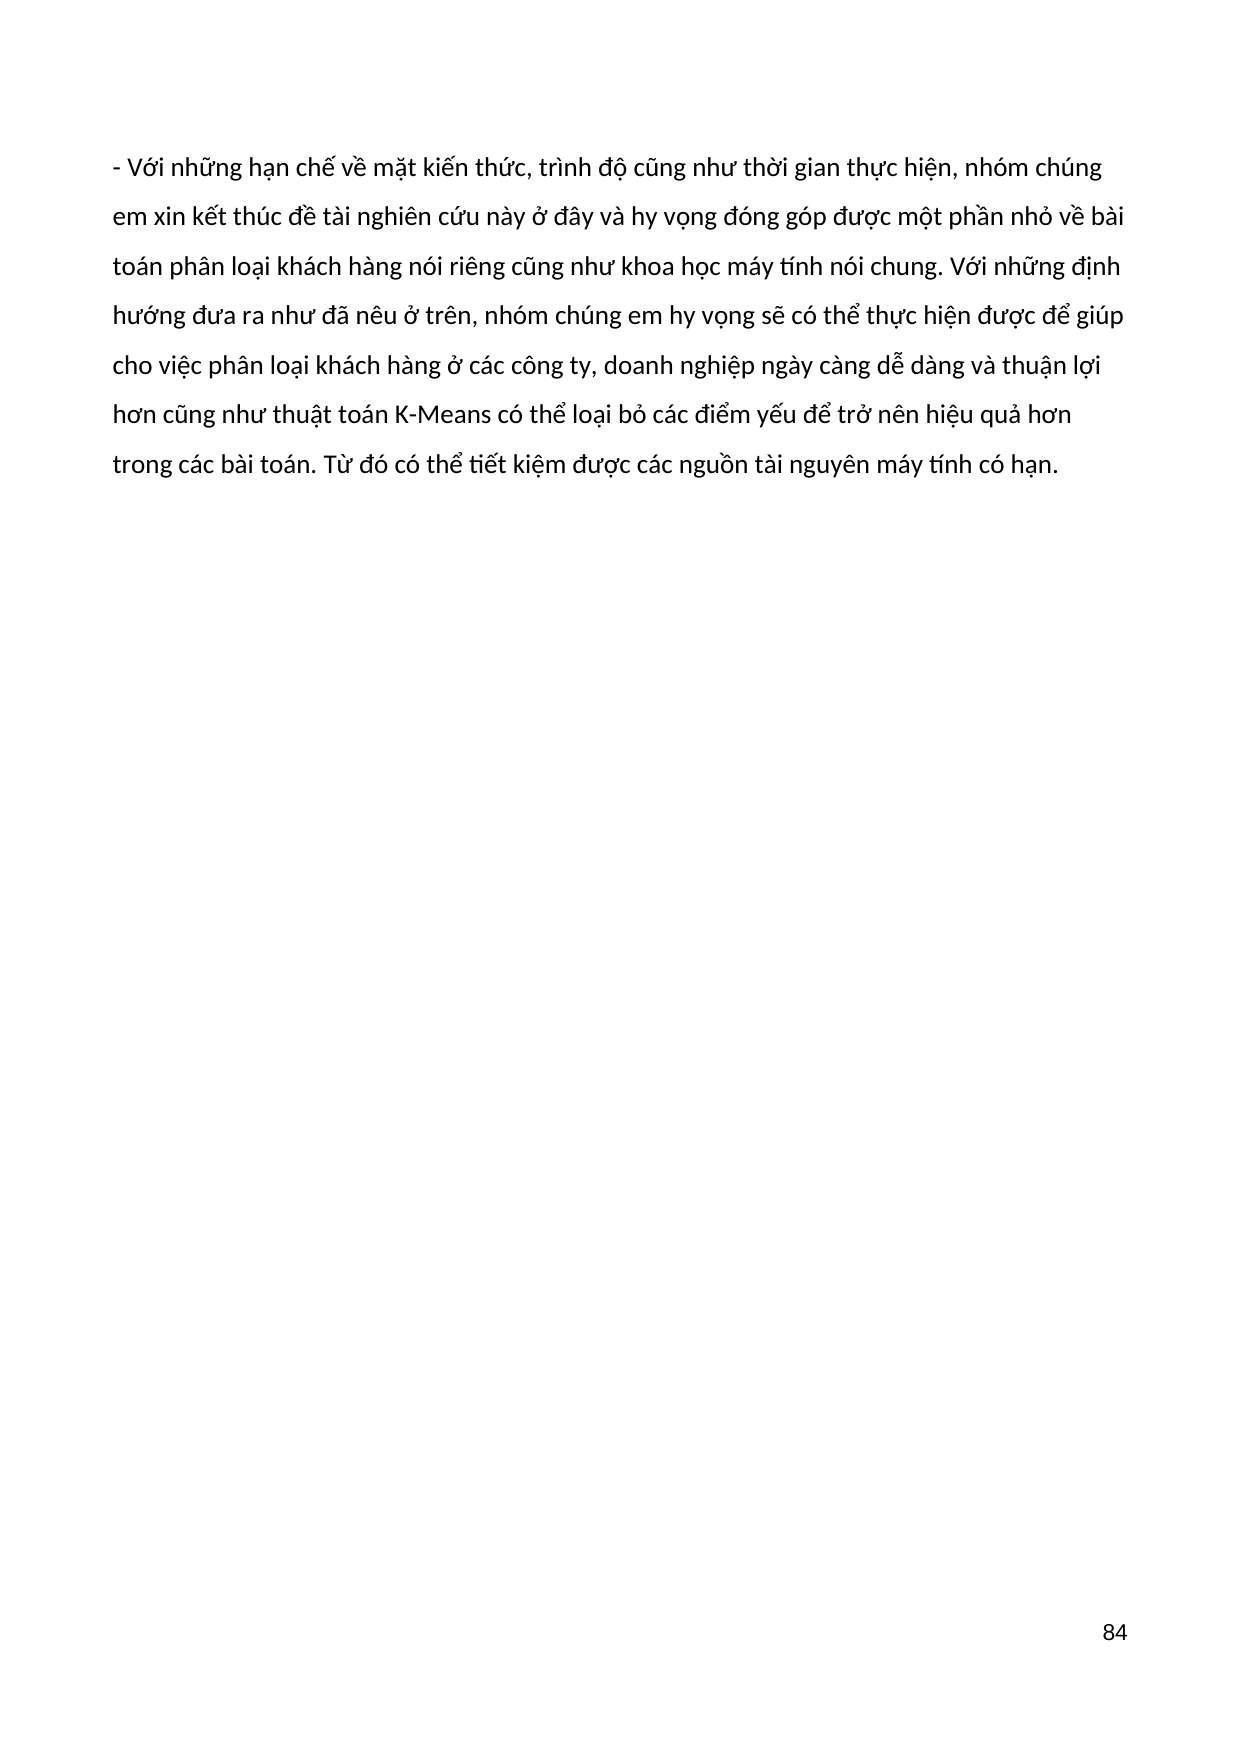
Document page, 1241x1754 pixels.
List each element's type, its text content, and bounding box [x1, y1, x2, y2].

text - Với những hạn chế về mặt kiến thức, trình độ cũng như thời gian thực hiện, nhóm chúng em xin kết thúc đề tài nghiên cứu này ở đây và hy vọng đóng góp được một phần nhỏ về bài toán phân loại khách hàng nói riêng cũng như khoa học máy tính nói chung. Với những định hướng đưa ra như đã nêu ở trên, nhóm chúng em hy vọng sẽ có thể thực hiện được để giúp cho việc phân loại khách hàng ở các công ty, doanh nghiệp ngày càng dễ dàng và thuận lợi hơn cũng như thuật toán K-Means có thể loại bỏ các điểm yếu để trở nên hiệu quả hơn trong các bài toán. Từ đó có thể tiết kiệm được các nguồn tài nguyên máy tính có hạn. [112, 150, 1128, 480]
